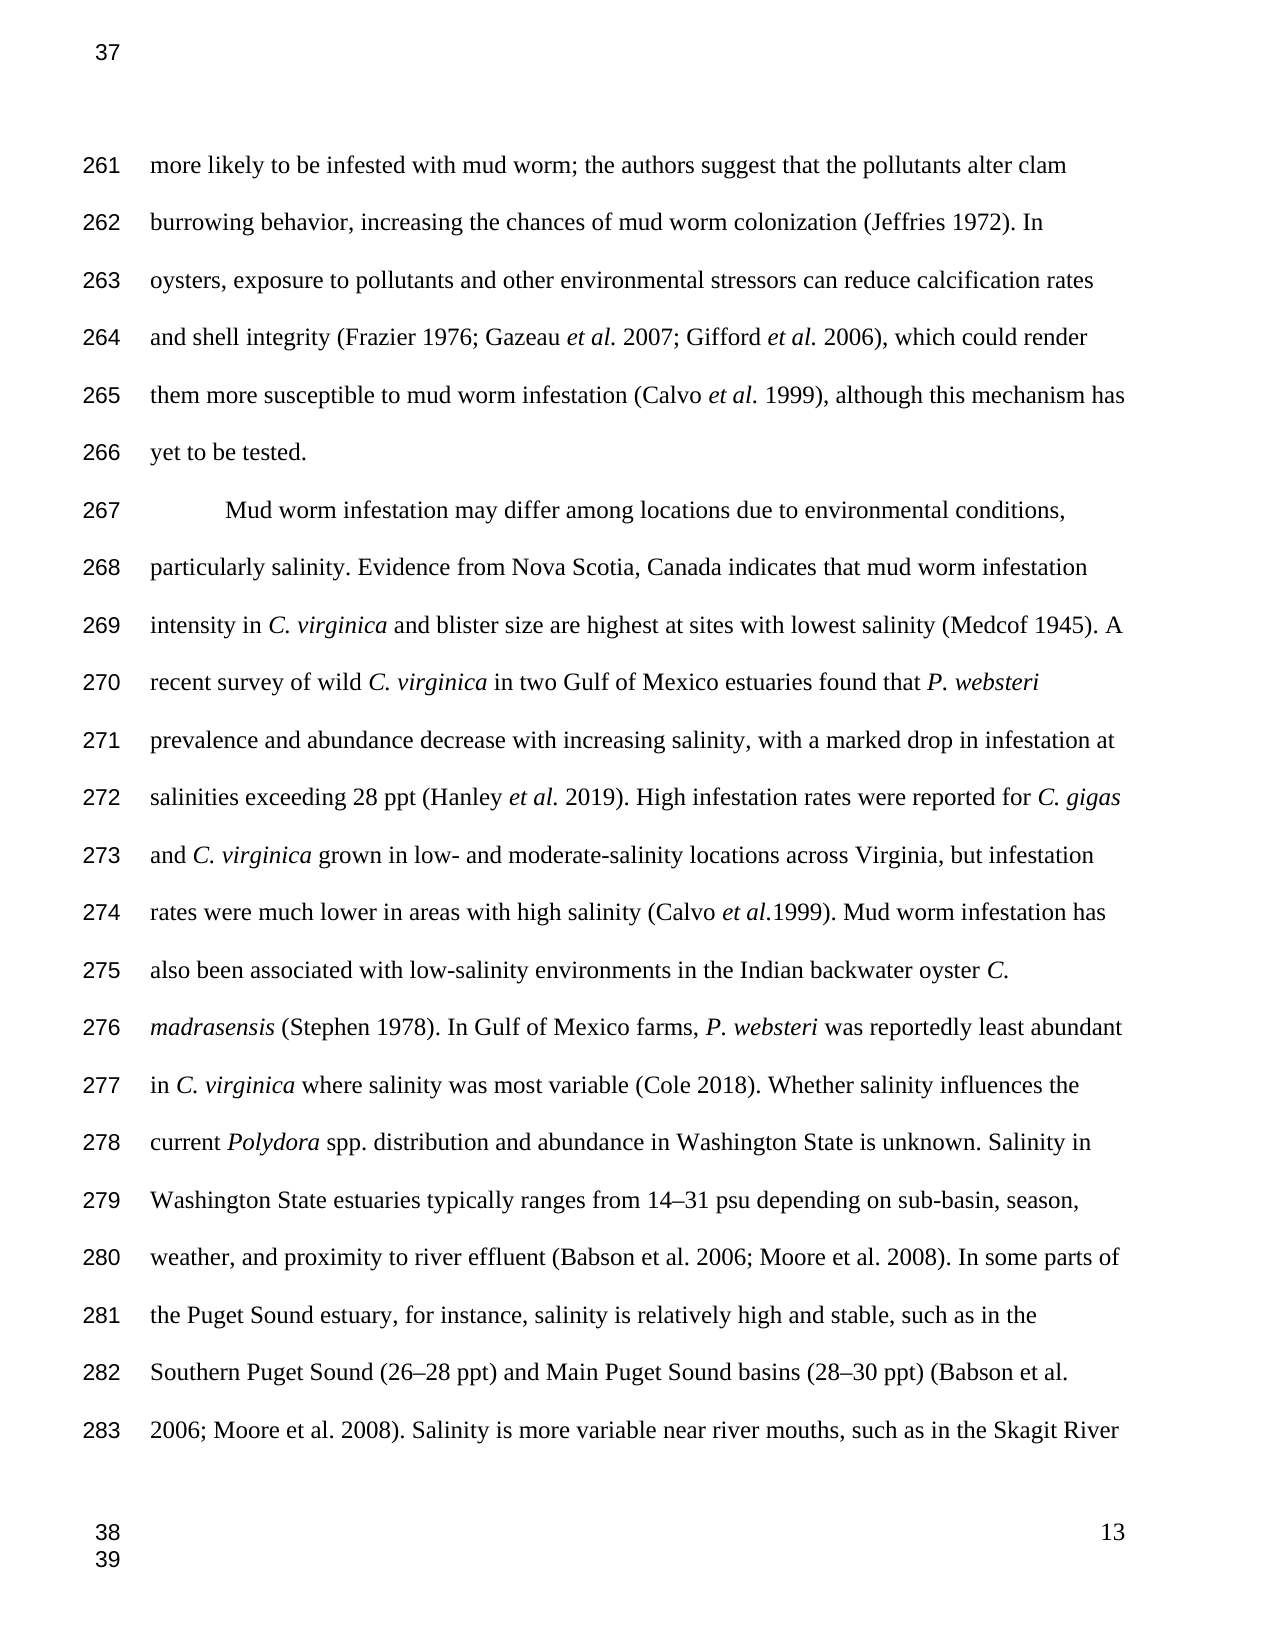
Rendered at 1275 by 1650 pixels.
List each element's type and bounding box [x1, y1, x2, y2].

text [150, 495, 1125, 1444]
text [150, 150, 1125, 466]
